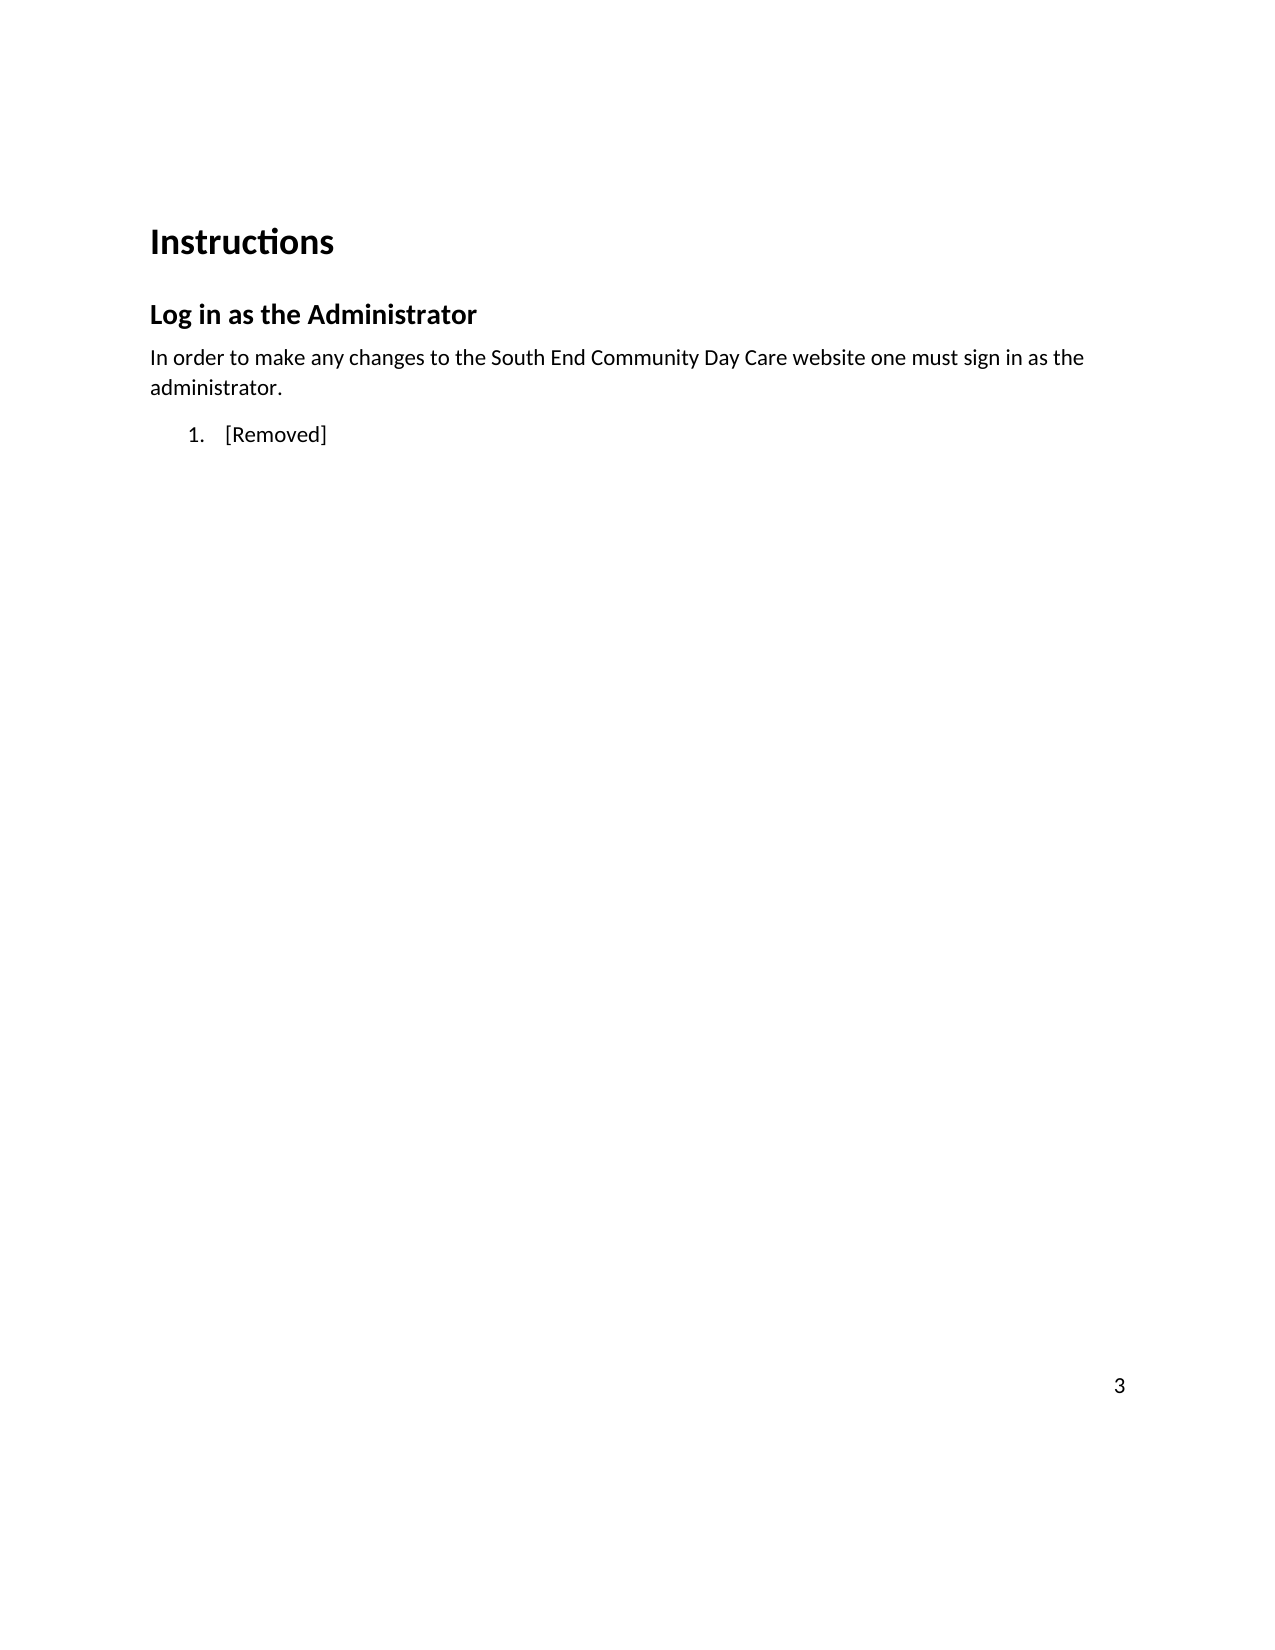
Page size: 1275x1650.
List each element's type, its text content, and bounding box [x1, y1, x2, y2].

subtitle Instructions [150, 218, 1125, 263]
subtitle Log in as the Administrator [150, 296, 1125, 332]
text In order to make any changes to the South End Community Day Care website one must sign in as the administrator. [150, 343, 1125, 401]
list [Removed] [187, 420, 1125, 448]
